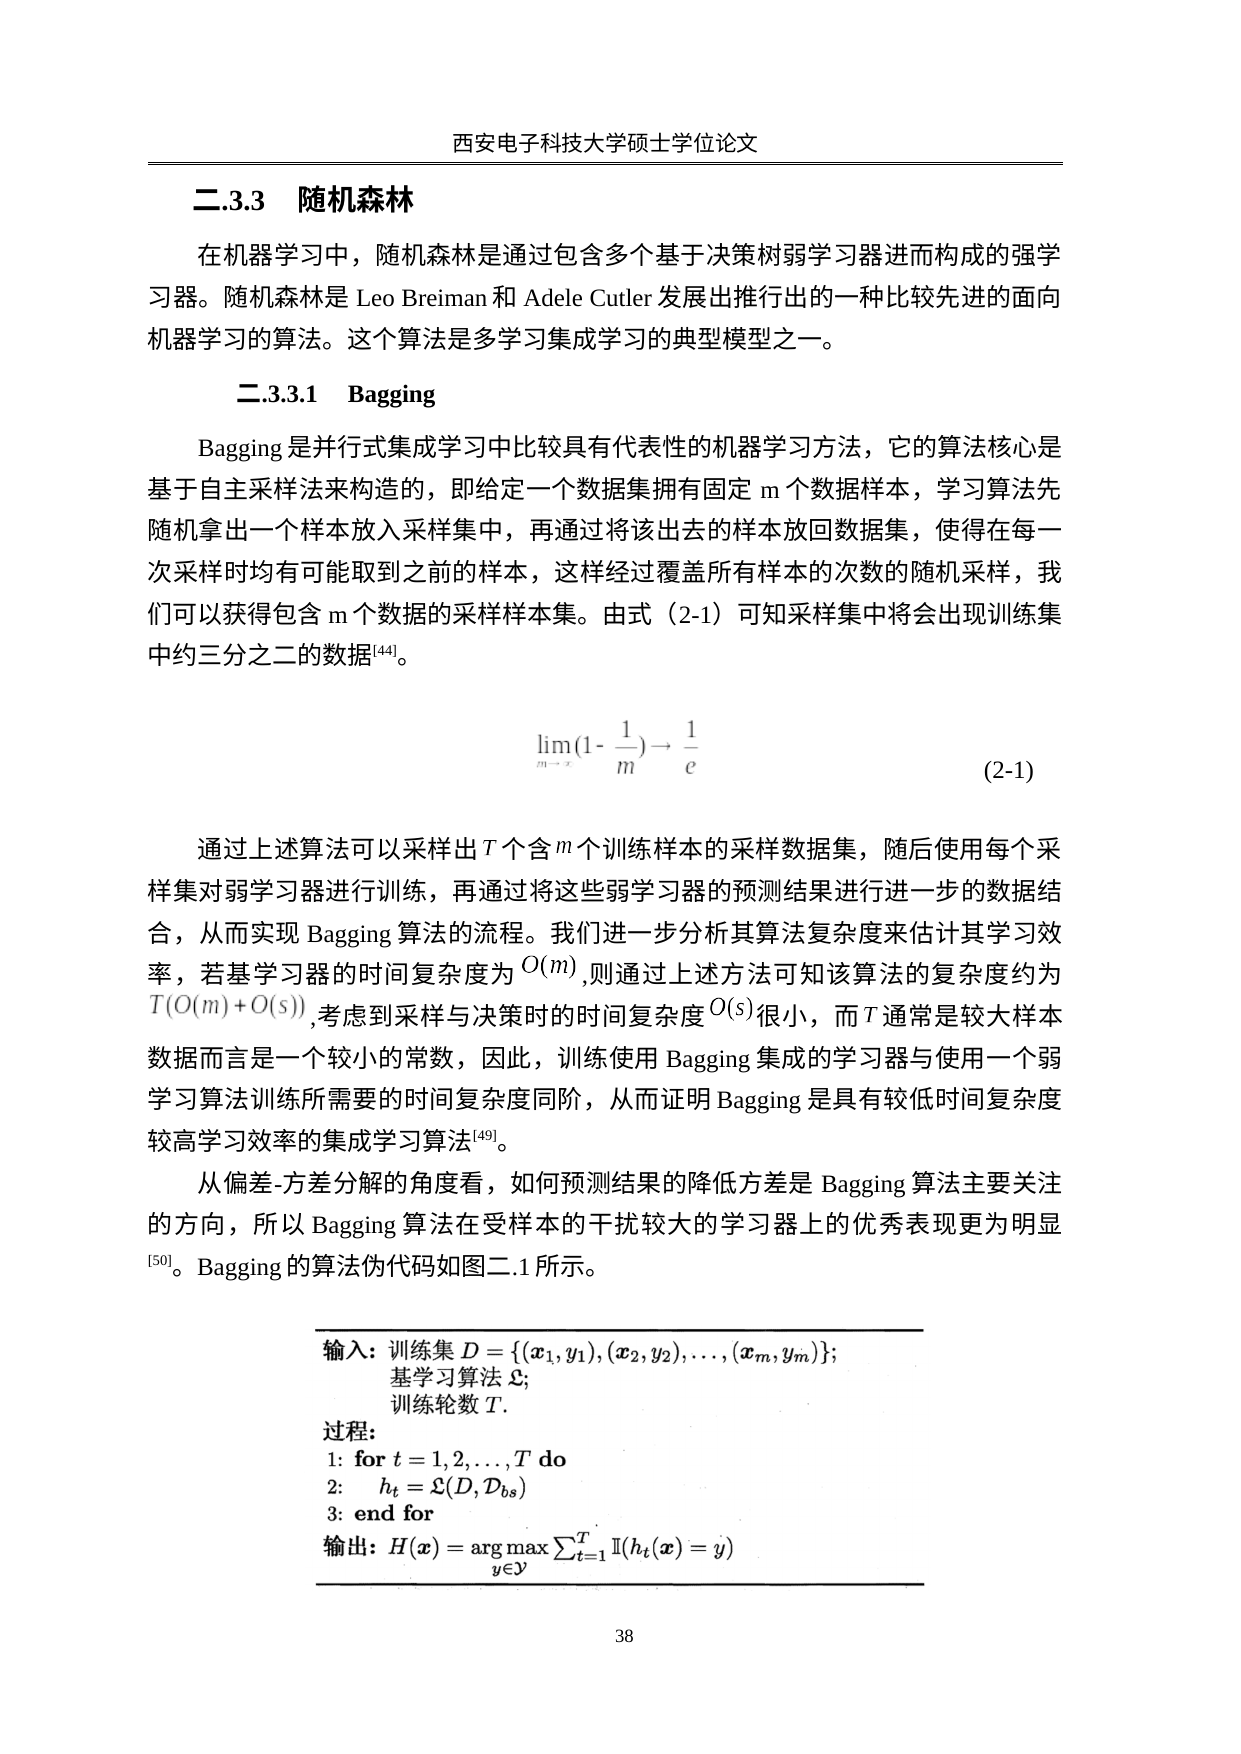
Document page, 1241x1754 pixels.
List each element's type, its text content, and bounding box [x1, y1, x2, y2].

text Bagging是并行式集成学习中比较具有代表性的机器学习方法，它的算法核心是基于自主采样法来构造的，即给定一个数据集拥有固定m个数据样本，学习算法先随机拿出一个样本放入采样集中，再通过将该出去的样本放回数据集，使得在每一次采样时均有可能取到之前的样本，这样经过覆盖所有样本的次数的随机采样，我们可以获得包含m个数据的采样样本集。由式（2-1）可知采样集中将会出现训练集中约三分之二的数据[44]。 [148, 423, 1063, 673]
text 通过上述算法可以采样出个含个训练样本的采样数据集，随后使用每个采样集对弱学习器进行训练，再通过将这些弱学习器的预测结果进行进一步的数据结合，从而实现Bagging算法的流程。我们进一步分析其算法复杂度来估计其学习效率，若基学习器的时间复杂度为,则通过上述方法可知该算法的复杂度约为,考虑到采样与决策时的时间复杂度很小，而通常是较大样本数据而言是一个较小的常数，因此，训练使用Bagging集成的学习器与使用一个弱学习算法训练所需要的时间复杂度同阶，从而证明Bagging是具有较低时间复杂度、较高学习效率的集成学习算法[49]。 [148, 825, 1063, 1159]
text (2-1) [148, 715, 1063, 784]
subtitle 随机森林 [192, 177, 1063, 219]
subtitle Bagging [236, 369, 1063, 411]
text 在机器学习中，随机森林是通过包含多个基于决策树弱学习器进而构成的强学习器。随机森林是Leo Breiman和Adele Cutler发展出推行出的一种比较先进的面向机器学习的算法。这个算法是多学习集成学习的典型模型之一。 [148, 231, 1063, 356]
picture [304, 1325, 931, 1591]
text 从偏差-方差分解的角度看，如何预测结果的降低方差是Bagging算法主要关注的方向，所以Bagging算法在受样本的干扰较大的学习器上的优秀表现更为明显[50]。Bagging的算法伪代码如图2.22所示。 [148, 1159, 1063, 1284]
